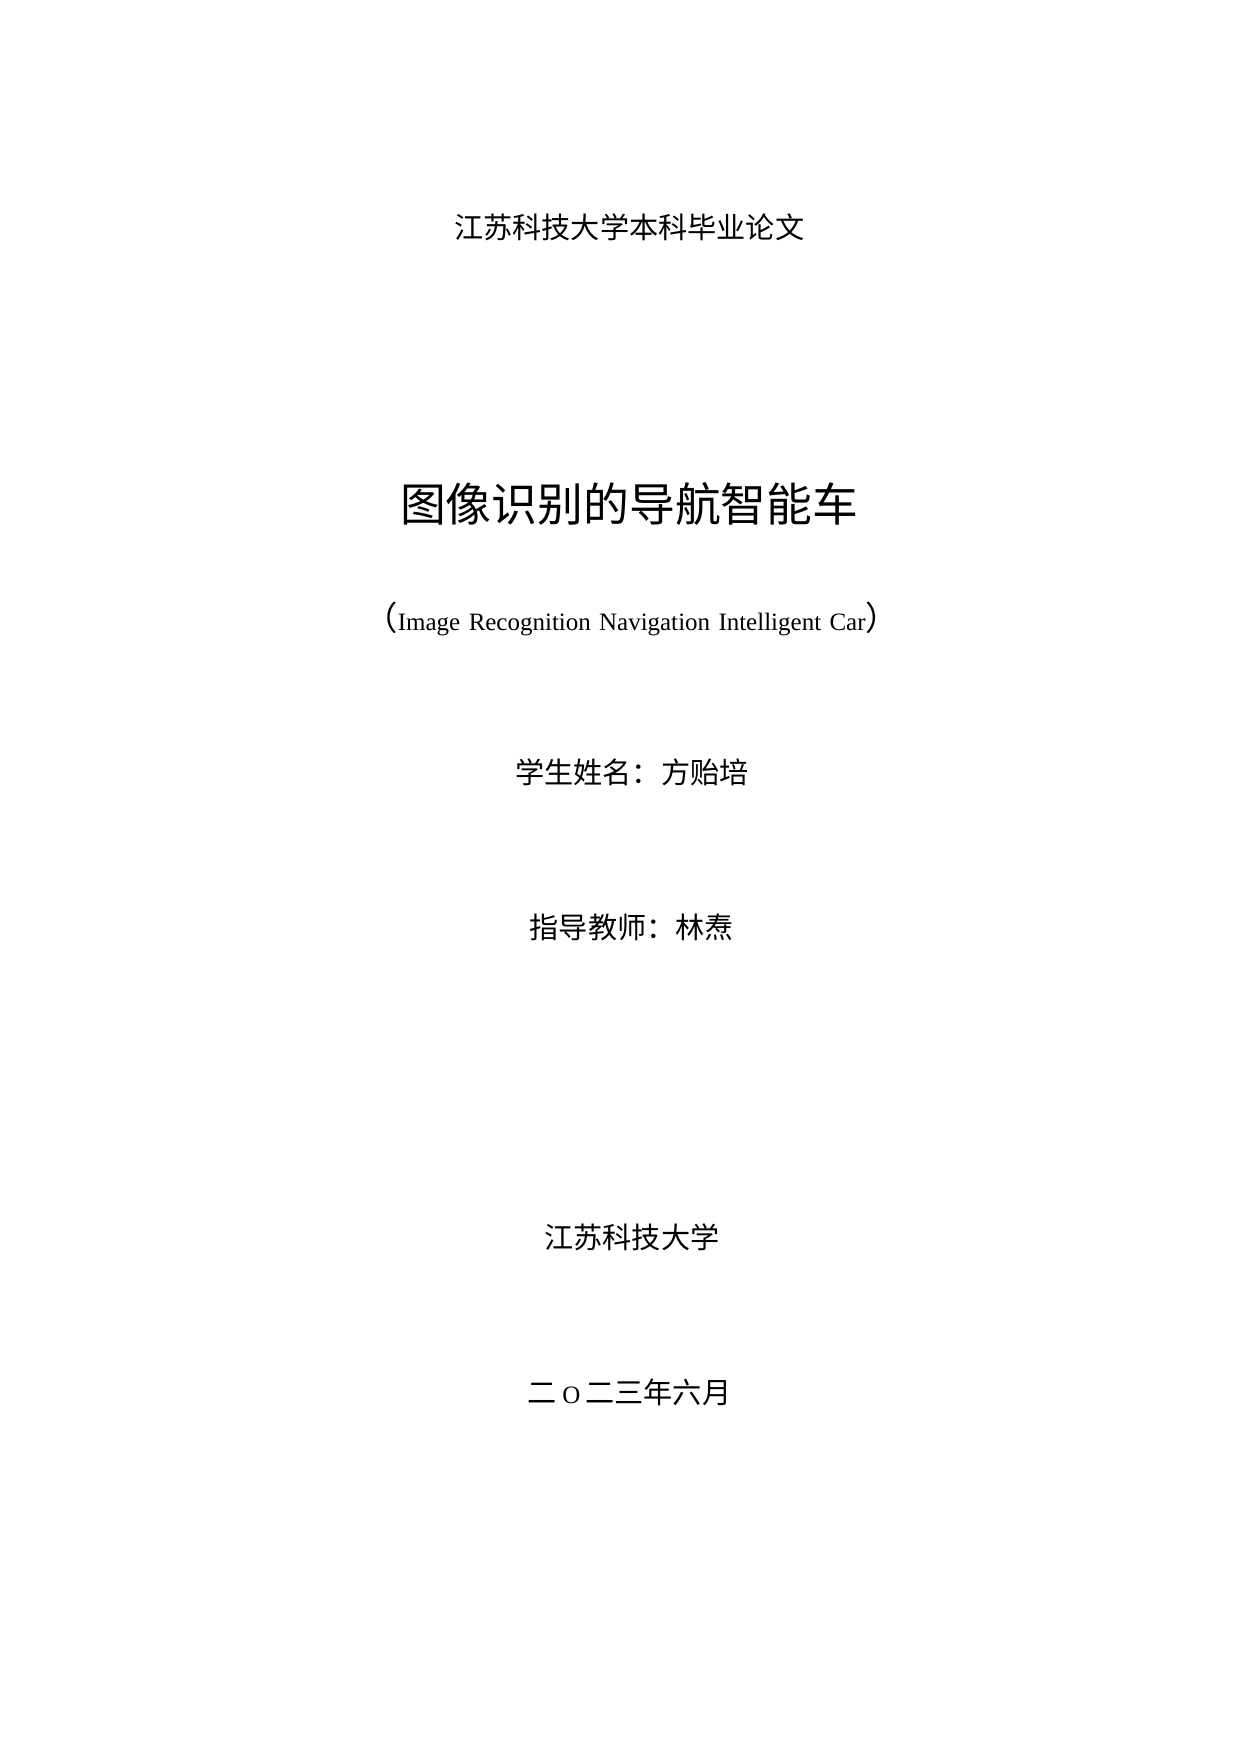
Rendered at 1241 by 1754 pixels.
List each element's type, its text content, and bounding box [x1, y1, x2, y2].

text 江苏科技大学本科毕业论文 [165, 193, 1093, 258]
text 图像识别的导航智能车 [165, 453, 1093, 551]
text 指导教师：林焘 [209, 893, 1010, 958]
text 江苏科技大学 [209, 1203, 1010, 1268]
text （Image Recognition Navigation Intelligent Car） [209, 583, 1010, 648]
text 学生姓名：方贻培 [209, 738, 1010, 803]
text 二O二三年六月 [165, 1358, 1093, 1423]
